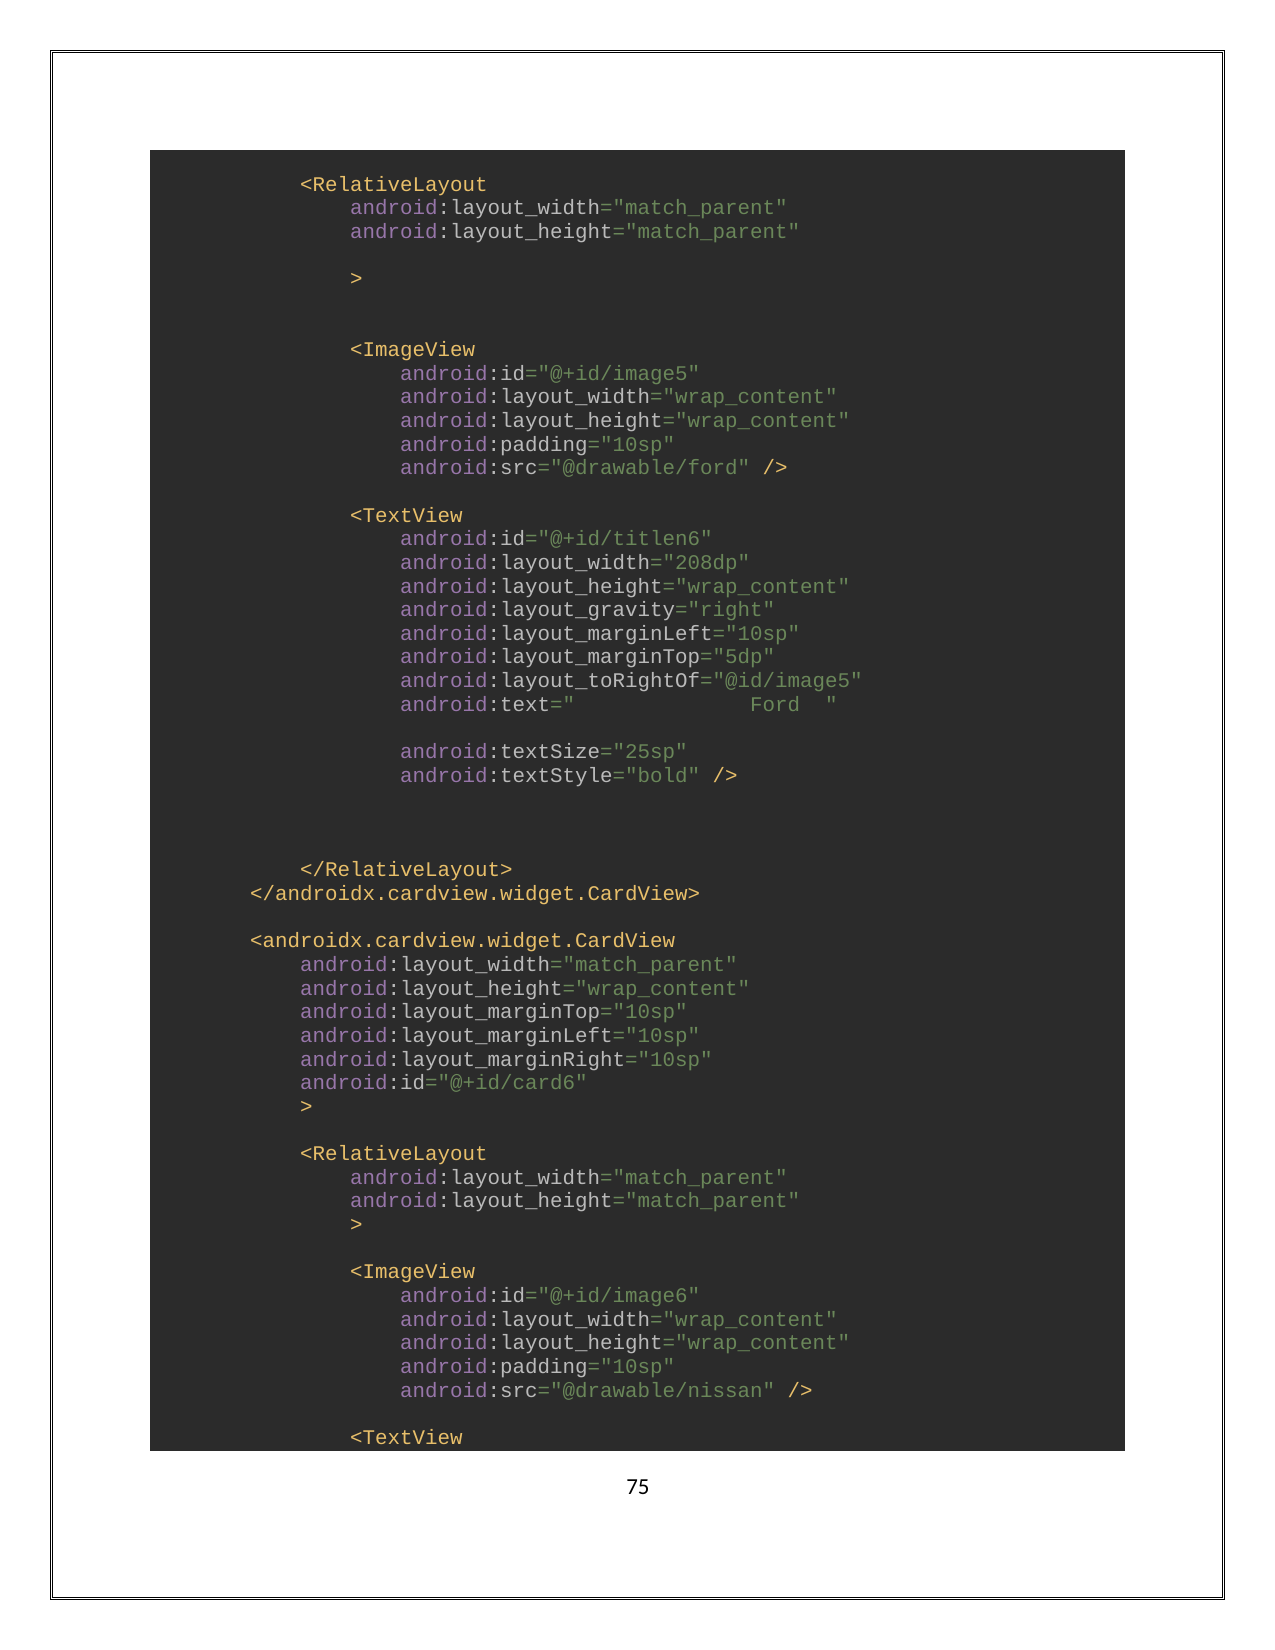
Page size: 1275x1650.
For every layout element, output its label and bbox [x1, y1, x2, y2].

text [150, 150, 1125, 1451]
